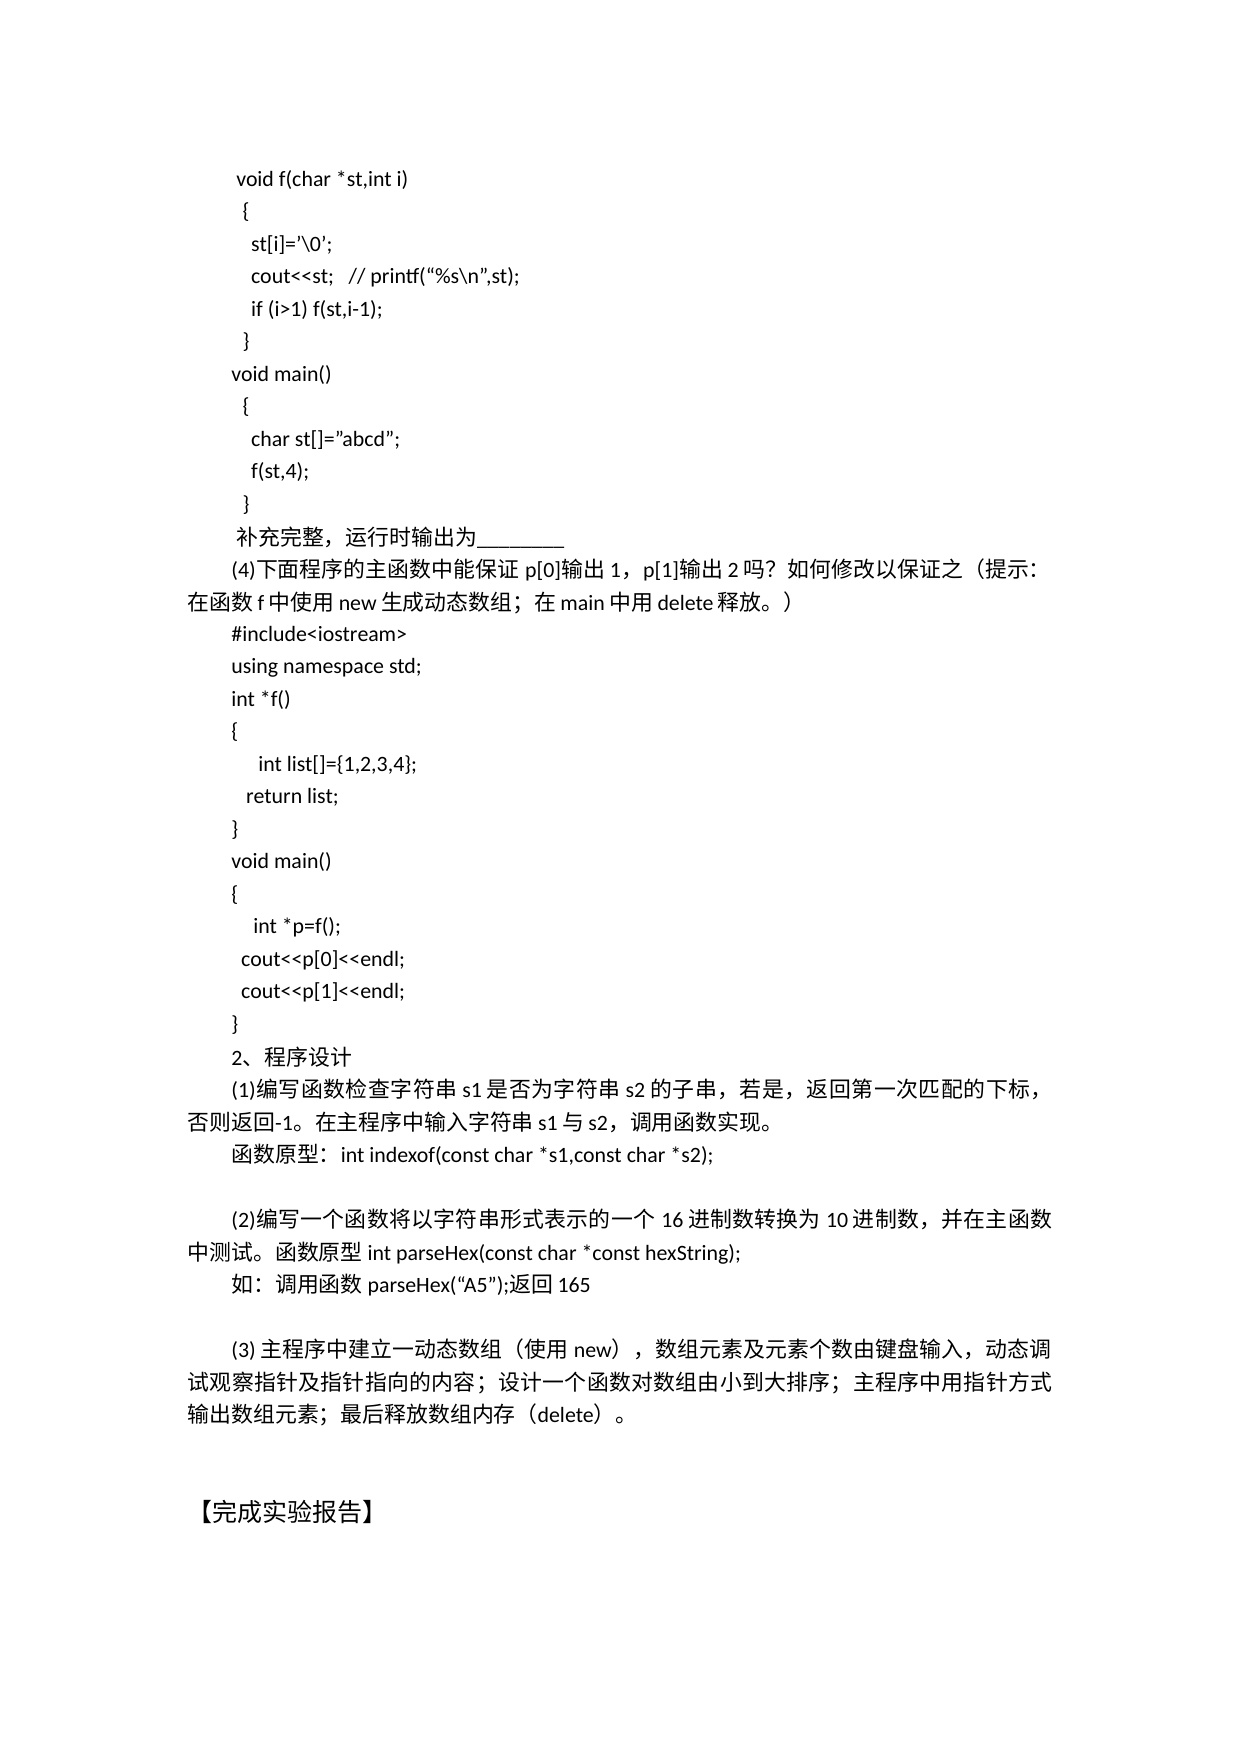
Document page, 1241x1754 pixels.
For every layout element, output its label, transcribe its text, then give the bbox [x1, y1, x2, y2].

text 补充完整，运行时输出为________ [187, 519, 1053, 552]
list 主程序中建立一动态数组（使用new），数组元素及元素个数由键盘输入，动态调试观察指针及指针指向的内容；设计一个函数对数组由小到大排序；主程序中用指针方式输出数组元素；最后释放数组内存（delete）。 [187, 1332, 1053, 1429]
text int *f() [187, 682, 1053, 714]
text (1)编写函数检查字符串s1是否为字符串s2的子串，若是，返回第一次匹配的下标，否则返回-1。在主程序中输入字符串s1与s2，调用函数实现。 [187, 1072, 1053, 1137]
text void main() [187, 844, 1053, 877]
text void f(char *st,int i) [187, 162, 1053, 194]
text } [187, 487, 1053, 519]
text char st[]=”abcd”; [187, 422, 1053, 454]
text 2、程序设计 [187, 1039, 1053, 1072]
text 如：调用函数 parseHex(“A5”);返回165 [187, 1267, 1053, 1299]
text } [187, 1007, 1053, 1039]
text } [187, 812, 1053, 844]
text { [187, 714, 1053, 747]
text { [187, 194, 1053, 227]
text } [187, 324, 1053, 357]
text using namespace std; [187, 649, 1053, 682]
text return list; [187, 779, 1053, 812]
text 函数原型：int indexof(const char *s1,const char *s2); [187, 1137, 1053, 1169]
text int *p=f(); [187, 909, 1053, 942]
text { [187, 389, 1053, 422]
text void main() [187, 357, 1053, 389]
text int list[]={1,2,3,4}; [187, 747, 1053, 779]
text { [187, 877, 1053, 909]
text cout<<st; // printf(“%s\n”,st); [187, 259, 1053, 292]
text 【完成实验报告】 [187, 1478, 1053, 1543]
text st[i]=’\0’; [187, 227, 1053, 259]
text (2)编写一个函数将以字符串形式表示的一个16进制数转换为10进制数，并在主函数中测试。函数原型 int parseHex(const char *const hexString); [187, 1202, 1053, 1267]
text if (i>1) f(st,i-1); [187, 292, 1053, 324]
text (4)下面程序的主函数中能保证p[0]输出1，p[1]输出2吗？如何修改以保证之（提示：在函数f中使用new生成动态数组；在main中用delete释放。） [187, 552, 1053, 617]
text #include<iostream> [187, 617, 1053, 649]
text cout<<p[1]<<endl; [187, 974, 1053, 1007]
text cout<<p[0]<<endl; [187, 942, 1053, 974]
text f(st,4); [187, 454, 1053, 487]
